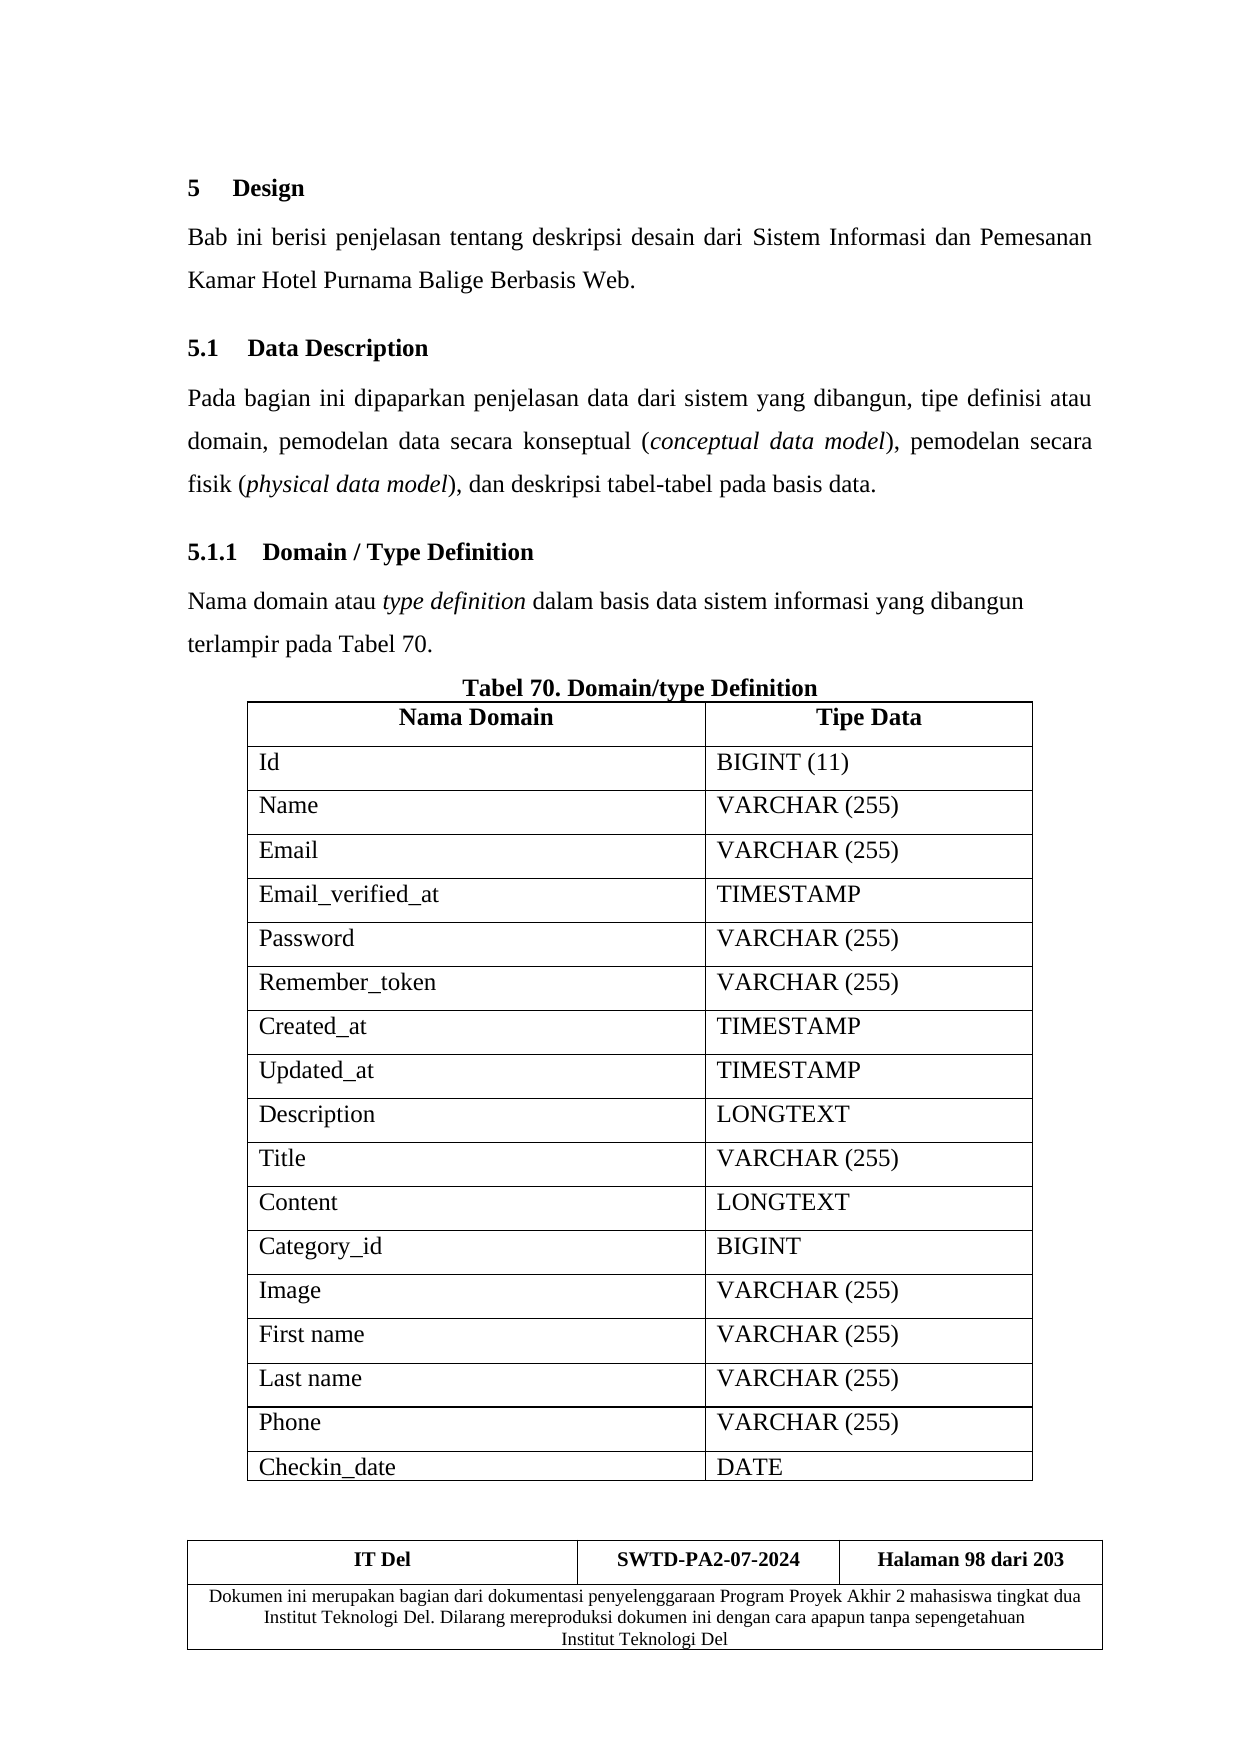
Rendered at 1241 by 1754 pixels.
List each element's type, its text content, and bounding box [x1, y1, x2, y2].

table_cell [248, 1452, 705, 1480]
text Bab ini berisi penjelasan tentang deskripsi desain dari Sistem Informasi dan Pemesanan Kamar Hotel Purnama Balige Berbasis Web. [187, 222, 1092, 294]
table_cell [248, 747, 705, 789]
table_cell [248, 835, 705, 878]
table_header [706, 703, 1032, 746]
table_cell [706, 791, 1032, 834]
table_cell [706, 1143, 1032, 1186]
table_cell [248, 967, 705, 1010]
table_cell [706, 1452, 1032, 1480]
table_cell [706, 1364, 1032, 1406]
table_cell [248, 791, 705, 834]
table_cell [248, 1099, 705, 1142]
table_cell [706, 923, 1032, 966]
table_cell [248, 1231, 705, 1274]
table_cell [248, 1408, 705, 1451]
subtitle Design [187, 173, 1092, 201]
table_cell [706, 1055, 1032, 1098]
text Pada bagian ini dipaparkan penjelasan data dari sistem yang dibangun, tipe definisi atau domain, pemodelan data secara konseptual (conceptual data model), pemodelan secara fisik (physical data model), dan deskripsi tabel-tabel pada basis data. [187, 383, 1092, 498]
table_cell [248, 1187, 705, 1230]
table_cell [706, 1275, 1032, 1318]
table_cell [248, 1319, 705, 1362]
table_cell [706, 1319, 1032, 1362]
subtitle Domain / Type Definition [187, 537, 1092, 566]
text Nama domain atau type definition dalam basis data sistem informasi yang dibangun terlampir pada Tabel 70. [187, 586, 1092, 658]
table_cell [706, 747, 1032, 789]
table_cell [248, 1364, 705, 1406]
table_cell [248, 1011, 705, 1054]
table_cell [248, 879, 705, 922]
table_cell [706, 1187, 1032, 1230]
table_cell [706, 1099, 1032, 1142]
text Tabel 70. Domain/type Definition [187, 673, 1092, 701]
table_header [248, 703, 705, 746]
subtitle Data Description [187, 333, 1092, 362]
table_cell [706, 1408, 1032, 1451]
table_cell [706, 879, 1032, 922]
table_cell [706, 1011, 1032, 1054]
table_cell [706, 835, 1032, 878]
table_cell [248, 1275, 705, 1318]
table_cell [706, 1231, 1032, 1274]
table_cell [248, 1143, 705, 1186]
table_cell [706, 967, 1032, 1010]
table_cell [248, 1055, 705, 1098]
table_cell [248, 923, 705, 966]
